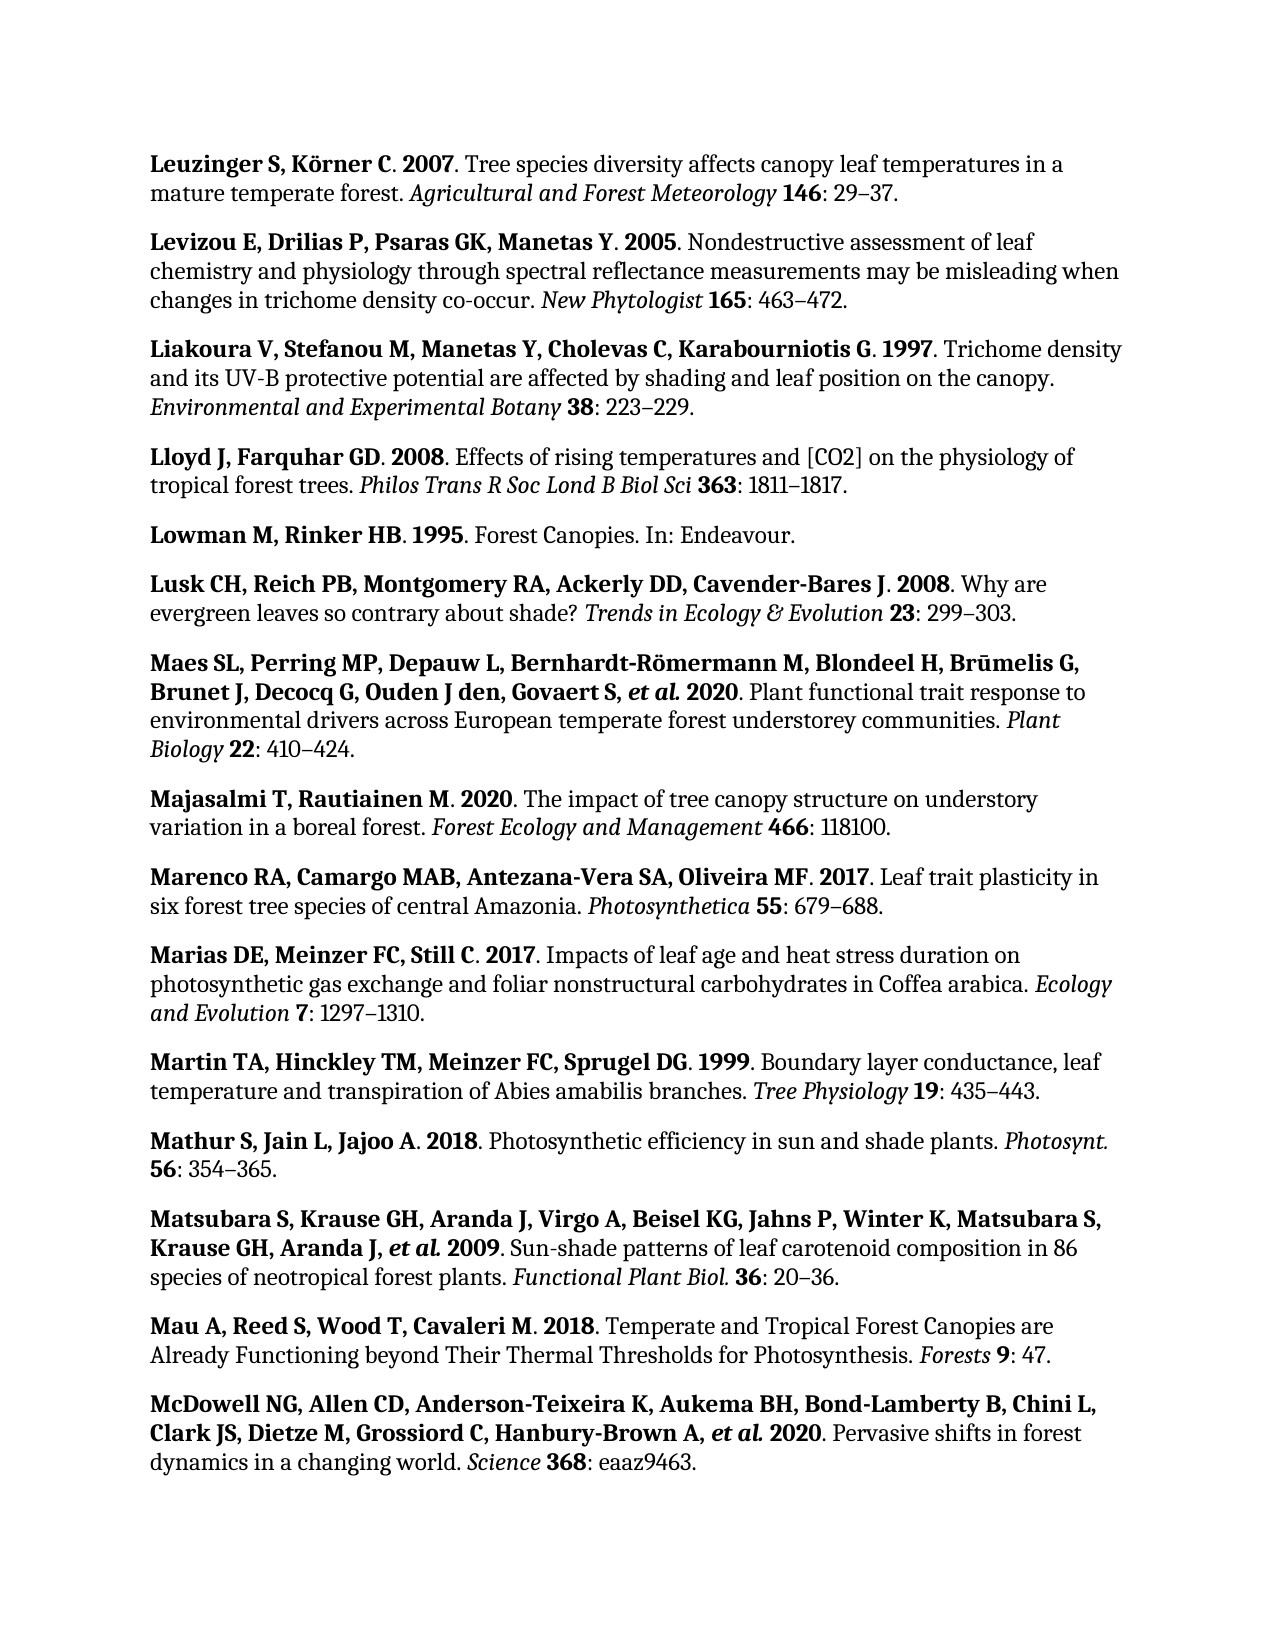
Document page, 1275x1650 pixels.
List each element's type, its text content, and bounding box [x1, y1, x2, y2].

text Marenco RA, Camargo MAB, Antezana-Vera SA, Oliveira MF. 2017. Leaf trait plasticity in six forest tree species of central Amazonia. Photosynthetica 55: 679–688. [150, 863, 1125, 920]
text Leuzinger S, Körner C. 2007. Tree species diversity affects canopy leaf temperatures in a mature temperate forest. Agricultural and Forest Meteorology 146: 29–37. [150, 150, 1125, 207]
text Martin TA, Hinckley TM, Meinzer FC, Sprugel DG. 1999. Boundary layer conductance, leaf temperature and transpiration of Abies amabilis branches. Tree Physiology 19: 435–443. [150, 1048, 1125, 1106]
text Marias DE, Meinzer FC, Still C. 2017. Impacts of leaf age and heat stress duration on photosynthetic gas exchange and foliar nonstructural carbohydrates in Coffea arabica. Ecology and Evolution 7: 1297–1310. [150, 941, 1125, 1027]
text Maes SL, Perring MP, Depauw L, Bernhardt‐Römermann M, Blondeel H, Brūmelis G, Brunet J, Decocq G, Ouden J den, Govaert S, et al. 2020. Plant functional trait response to environmental drivers across European temperate forest understorey communities. Plant Biology 22: 410–424. [150, 649, 1125, 764]
text Lowman M, Rinker HB. 1995. Forest Canopies. In: Endeavour. [150, 521, 1125, 549]
text Liakoura V, Stefanou M, Manetas Y, Cholevas C, Karabourniotis G. 1997. Trichome density and its UV-B protective potential are affected by shading and leaf position on the canopy. Environmental and Experimental Botany 38: 223–229. [150, 335, 1125, 422]
text Lloyd J, Farquhar GD. 2008. Effects of rising temperatures and [CO2] on the physiology of tropical forest trees. Philos Trans R Soc Lond B Biol Sci 363: 1811–1817. [150, 442, 1125, 500]
text McDowell NG, Allen CD, Anderson-Teixeira K, Aukema BH, Bond-Lamberty B, Chini L, Clark JS, Dietze M, Grossiord C, Hanbury-Brown A, et al. 2020. Pervasive shifts in forest dynamics in a changing world. Science 368: eaaz9463. [150, 1390, 1125, 1477]
text Mathur S, Jain L, Jajoo A. 2018. Photosynthetic efficiency in sun and shade plants. Photosynt. 56: 354–365. [150, 1127, 1125, 1184]
text Mau A, Reed S, Wood T, Cavaleri M. 2018. Temperate and Tropical Forest Canopies are Already Functioning beyond Their Thermal Thresholds for Photosynthesis. Forests 9: 47. [150, 1312, 1125, 1369]
text Lusk CH, Reich PB, Montgomery RA, Ackerly DD, Cavender-Bares J. 2008. Why are evergreen leaves so contrary about shade? Trends in Ecology & Evolution 23: 299–303. [150, 570, 1125, 628]
text Majasalmi T, Rautiainen M. 2020. The impact of tree canopy structure on understory variation in a boreal forest. Forest Ecology and Management 466: 118100. [150, 784, 1125, 842]
text Matsubara S, Krause GH, Aranda J, Virgo A, Beisel KG, Jahns P, Winter K, Matsubara S, Krause GH, Aranda J, et al. 2009. Sun-shade patterns of leaf carotenoid composition in 86 species of neotropical forest plants. Functional Plant Biol. 36: 20–36. [150, 1205, 1125, 1291]
text Levizou E, Drilias P, Psaras GK, Manetas Y. 2005. Nondestructive assessment of leaf chemistry and physiology through spectral reflectance measurements may be misleading when changes in trichome density co-occur. New Phytologist 165: 463–472. [150, 228, 1125, 314]
